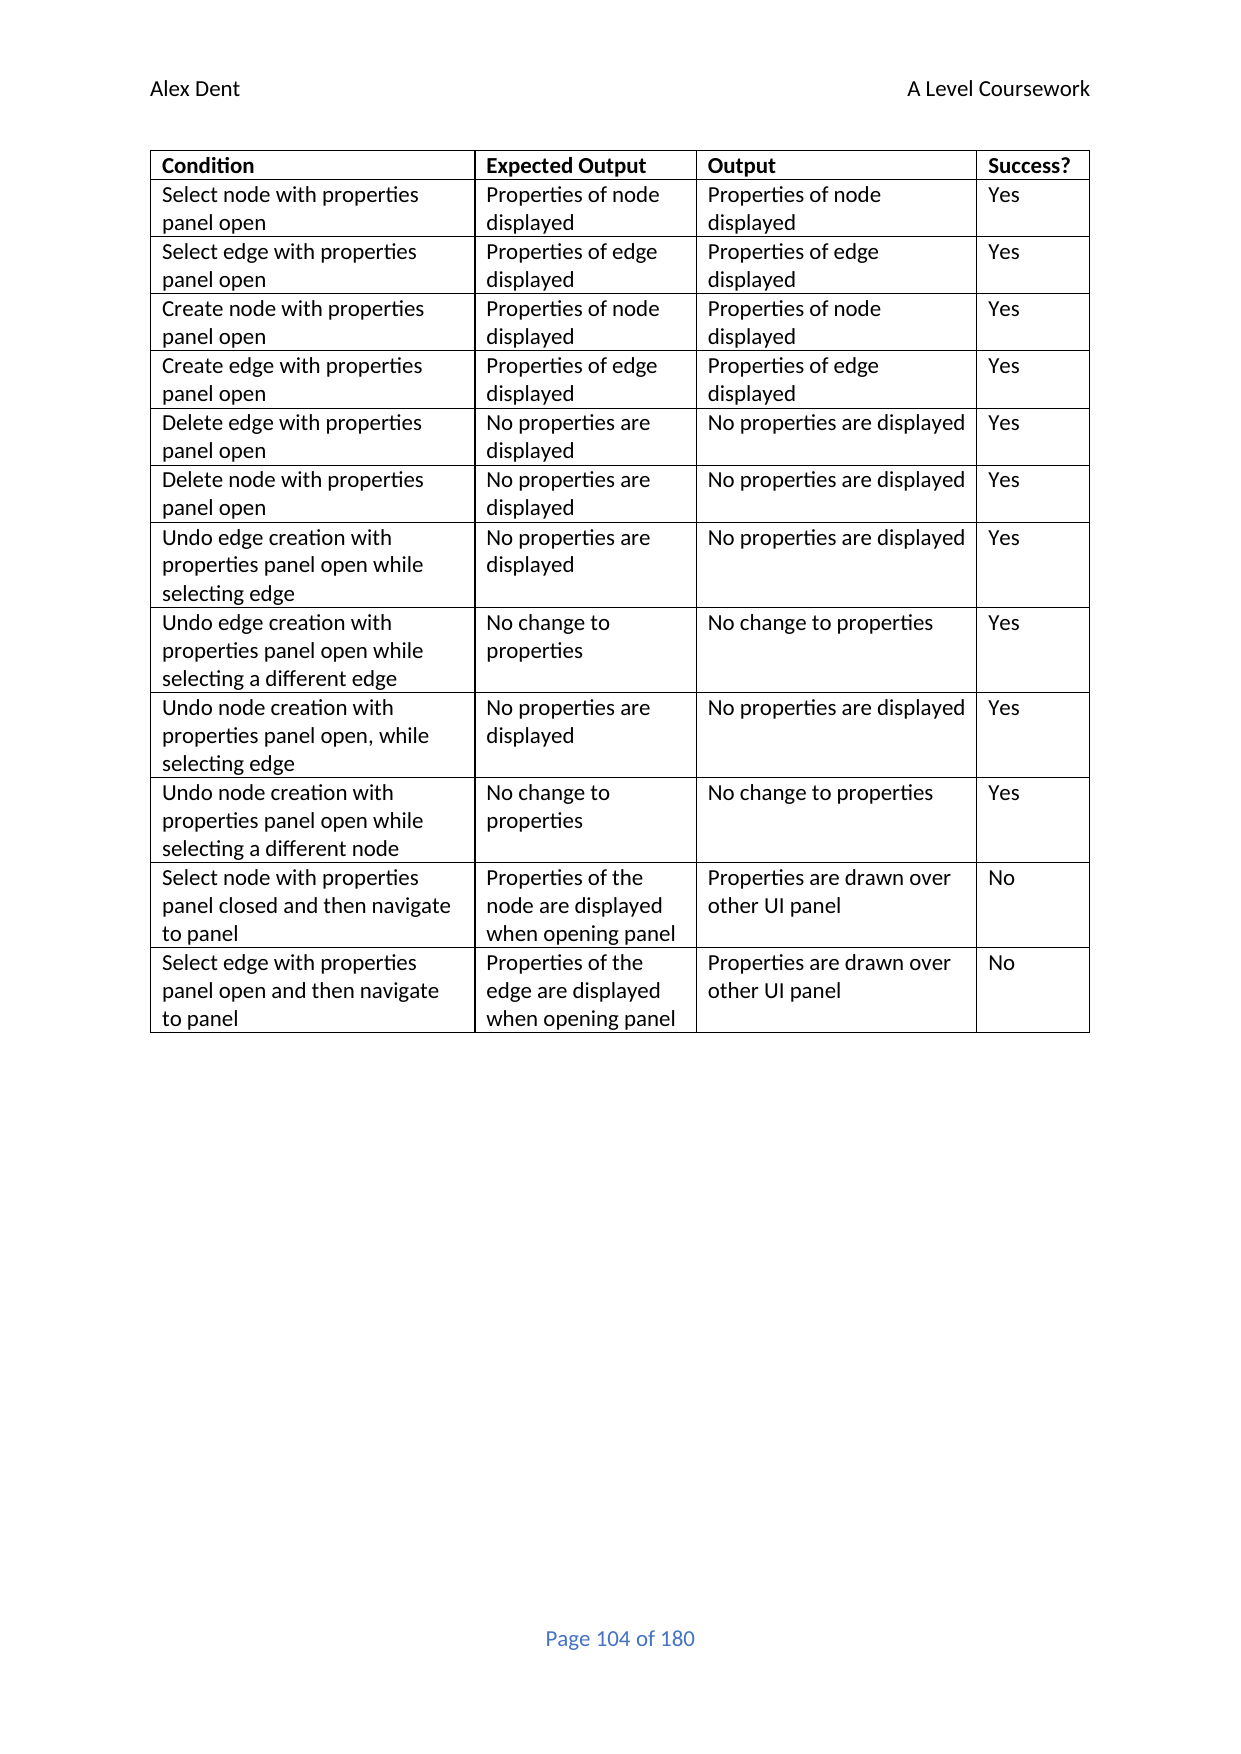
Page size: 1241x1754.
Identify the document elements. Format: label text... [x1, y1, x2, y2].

table_cell Create edge with properties panel open [151, 351, 474, 407]
table_cell Undo edge creation with properties panel open while selecting a different edge [151, 608, 474, 692]
table_cell Select edge with properties panel open [151, 237, 474, 293]
table_cell Undo edge creation with properties panel open while selecting edge [151, 523, 474, 607]
table_cell Undo node creation with properties panel open, while selecting edge [151, 693, 474, 777]
table_cell Select edge with properties panel open and then navigate to panel [151, 948, 474, 1032]
table_cell Yes [977, 523, 1089, 607]
table_cell Undo node creation with properties panel open while selecting a different node [151, 778, 474, 862]
table_cell Properties of edge displayed [476, 237, 696, 293]
table_cell Select node with properties panel closed and then navigate to panel [151, 863, 474, 947]
table_cell No properties are displayed [697, 466, 976, 522]
table_cell No change to properties [697, 608, 976, 692]
table_cell Properties are drawn over other UI panel [697, 863, 976, 947]
table_cell No properties are displayed [697, 409, 976, 464]
table_cell Yes [977, 608, 1089, 692]
table_cell No properties are displayed [697, 523, 976, 607]
table_cell Select node with properties panel open [151, 180, 474, 236]
table_cell Properties of the node are displayed when opening panel [476, 863, 696, 947]
table_header Output [697, 151, 976, 179]
table_cell No change to properties [476, 778, 696, 862]
table_cell No change to properties [476, 608, 696, 692]
table_cell Yes [977, 180, 1089, 236]
table_header Condition [151, 151, 474, 179]
table_header Success? [977, 151, 1089, 179]
table_cell Yes [977, 409, 1089, 464]
table_cell Yes [977, 693, 1089, 777]
table_cell Properties of node displayed [476, 294, 696, 350]
table_cell Properties of node displayed [697, 180, 976, 236]
table_header Expected Output [476, 151, 696, 179]
table_cell Yes [977, 294, 1089, 350]
table_cell Properties of node displayed [476, 180, 696, 236]
table_cell Yes [977, 778, 1089, 862]
table_cell No properties are displayed [476, 523, 696, 607]
table_cell Delete node with properties panel open [151, 466, 474, 522]
table_cell Properties of the edge are displayed when opening panel [476, 948, 696, 1032]
table_cell Properties of edge displayed [697, 237, 976, 293]
table_cell Yes [977, 351, 1089, 407]
table_cell No properties are displayed [476, 466, 696, 522]
table_cell No [977, 863, 1089, 947]
table_cell Create node with properties panel open [151, 294, 474, 350]
table_cell Properties of node displayed [697, 294, 976, 350]
table_cell No change to properties [697, 778, 976, 862]
table_cell Delete edge with properties panel open [151, 409, 474, 464]
table_cell Properties are drawn over other UI panel [697, 948, 976, 1032]
table_cell Properties of edge displayed [476, 351, 696, 407]
table_cell No properties are displayed [697, 693, 976, 777]
table_cell No [977, 948, 1089, 1032]
table_cell Properties of edge displayed [697, 351, 976, 407]
table_cell Yes [977, 466, 1089, 522]
table_cell No properties are displayed [476, 409, 696, 464]
table_cell No properties are displayed [476, 693, 696, 777]
table_cell Yes [977, 237, 1089, 293]
